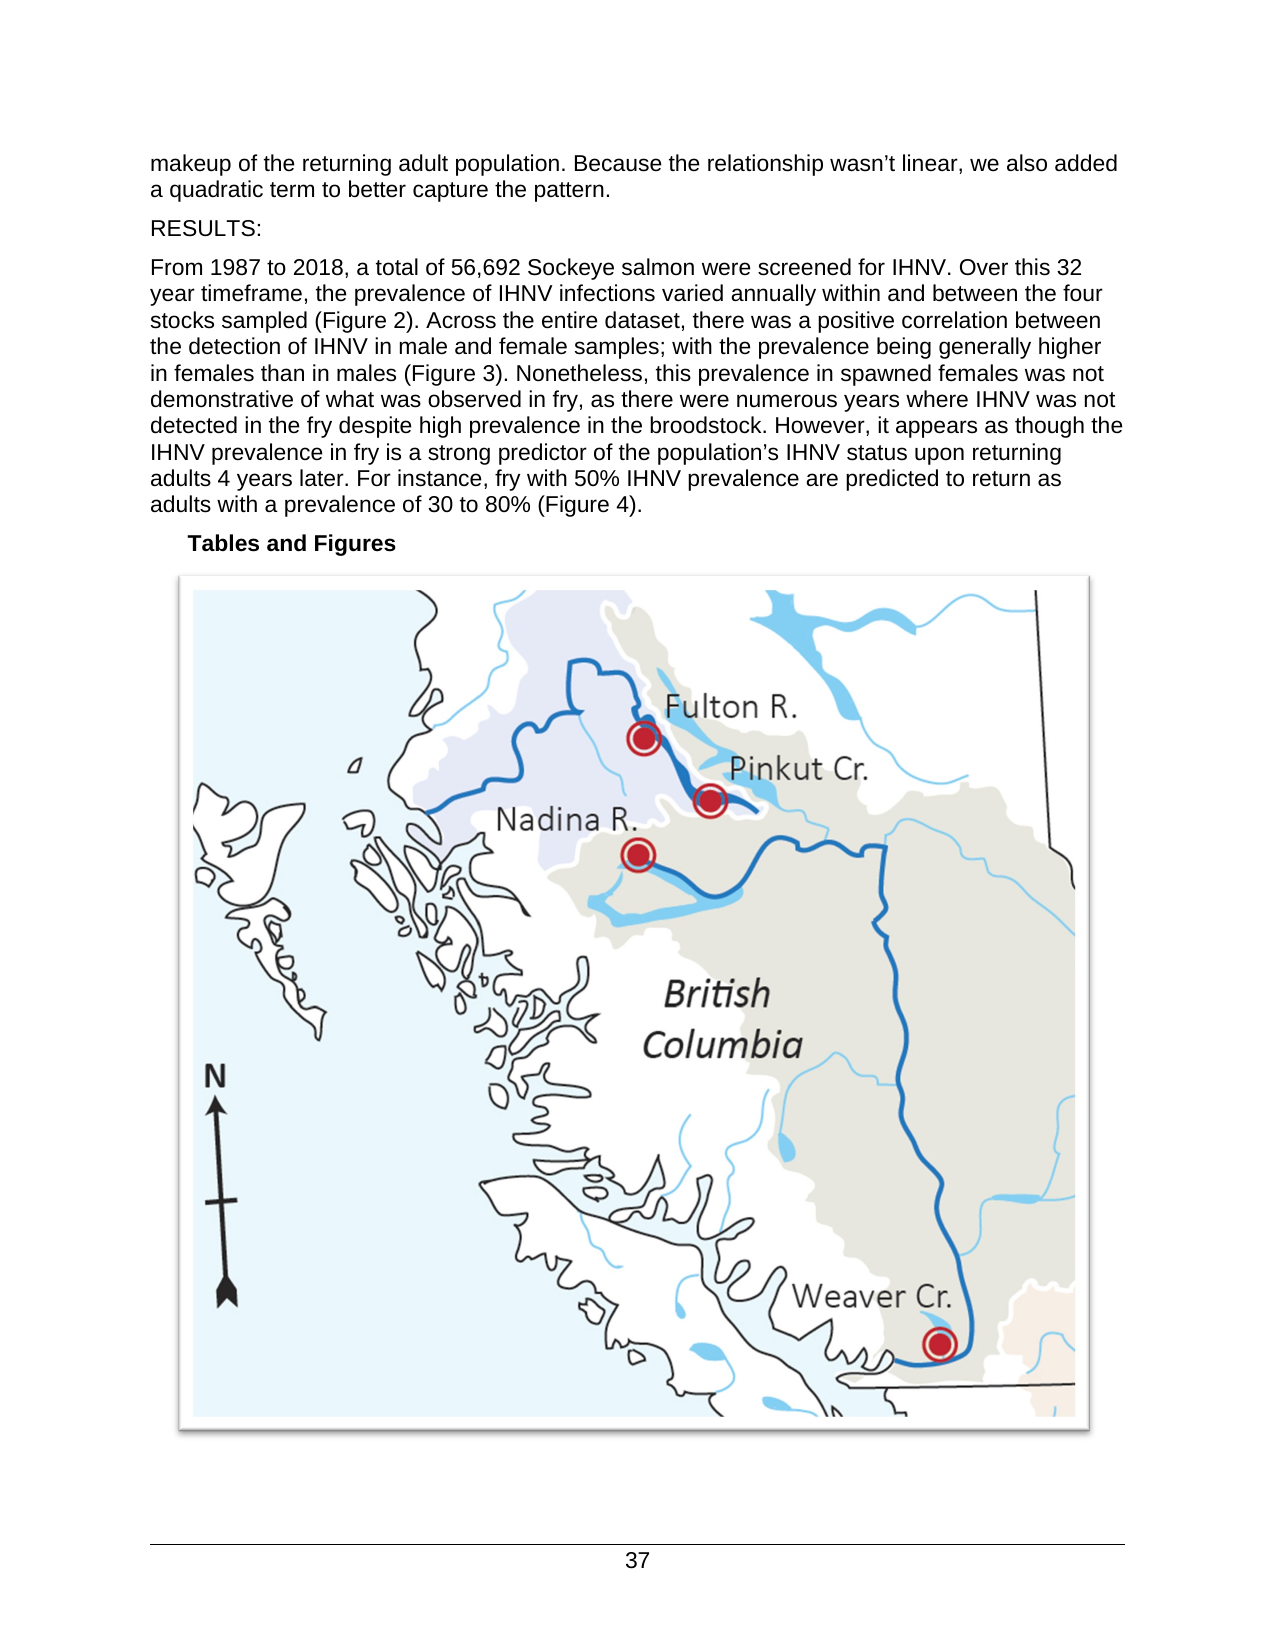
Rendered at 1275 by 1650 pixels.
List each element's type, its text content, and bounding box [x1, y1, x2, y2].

subtitle Tables and Figures [187, 530, 1125, 556]
picture [168, 568, 1100, 1444]
text From 1987 to 2018, a total of 56,692 Sockeye salmon were screened for IHNV. Over this 32 year timeframe, the prevalence of IHNV infections varied annually within and between the four stocks sampled (Figure 2). Across the entire dataset, there was a positive correlation between the detection of IHNV in male and female samples; with the prevalence being generally higher in females than in males (Figure 3). Nonetheless, this prevalence in spawned females was not demonstrative of what was observed in fry, as there were numerous years where IHNV was not detected in the fry despite high prevalence in the broodstock. However, it appears as though the IHNV prevalence in fry is a strong predictor of the population’s IHNV status upon returning adults 4 years later. For instance, fry with 50% IHNV prevalence are predicted to return as adults with a prevalence of 30 to 80% (Figure 4). [150, 254, 1125, 518]
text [150, 150, 1125, 203]
text RESULTS: [150, 215, 1125, 242]
